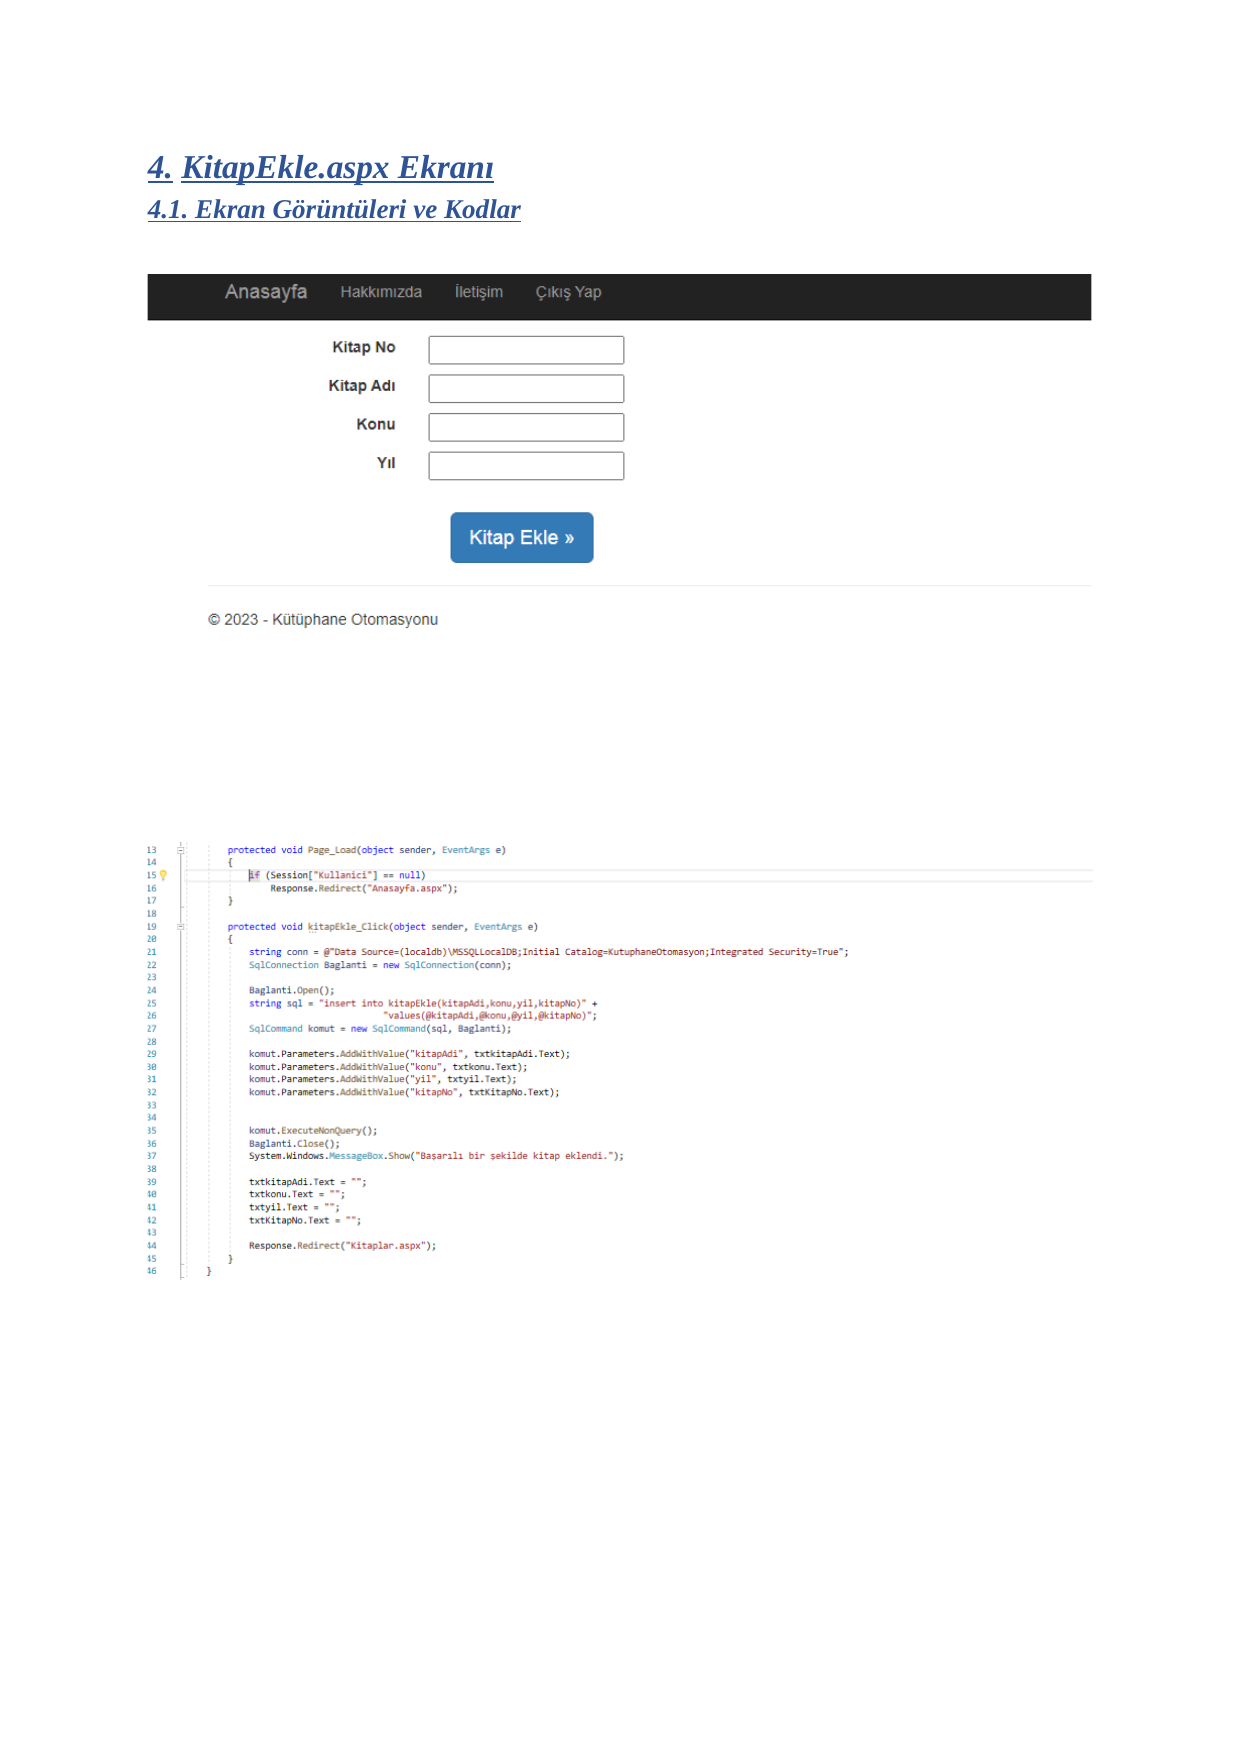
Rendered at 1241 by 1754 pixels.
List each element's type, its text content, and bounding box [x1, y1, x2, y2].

subtitle 4. KitapEkle.aspx Ekranı [148, 148, 1093, 186]
subtitle 4.1. Ekran Görüntüleri ve Kodlar [148, 194, 1093, 225]
picture [147, 274, 1092, 777]
picture [147, 842, 1093, 1280]
